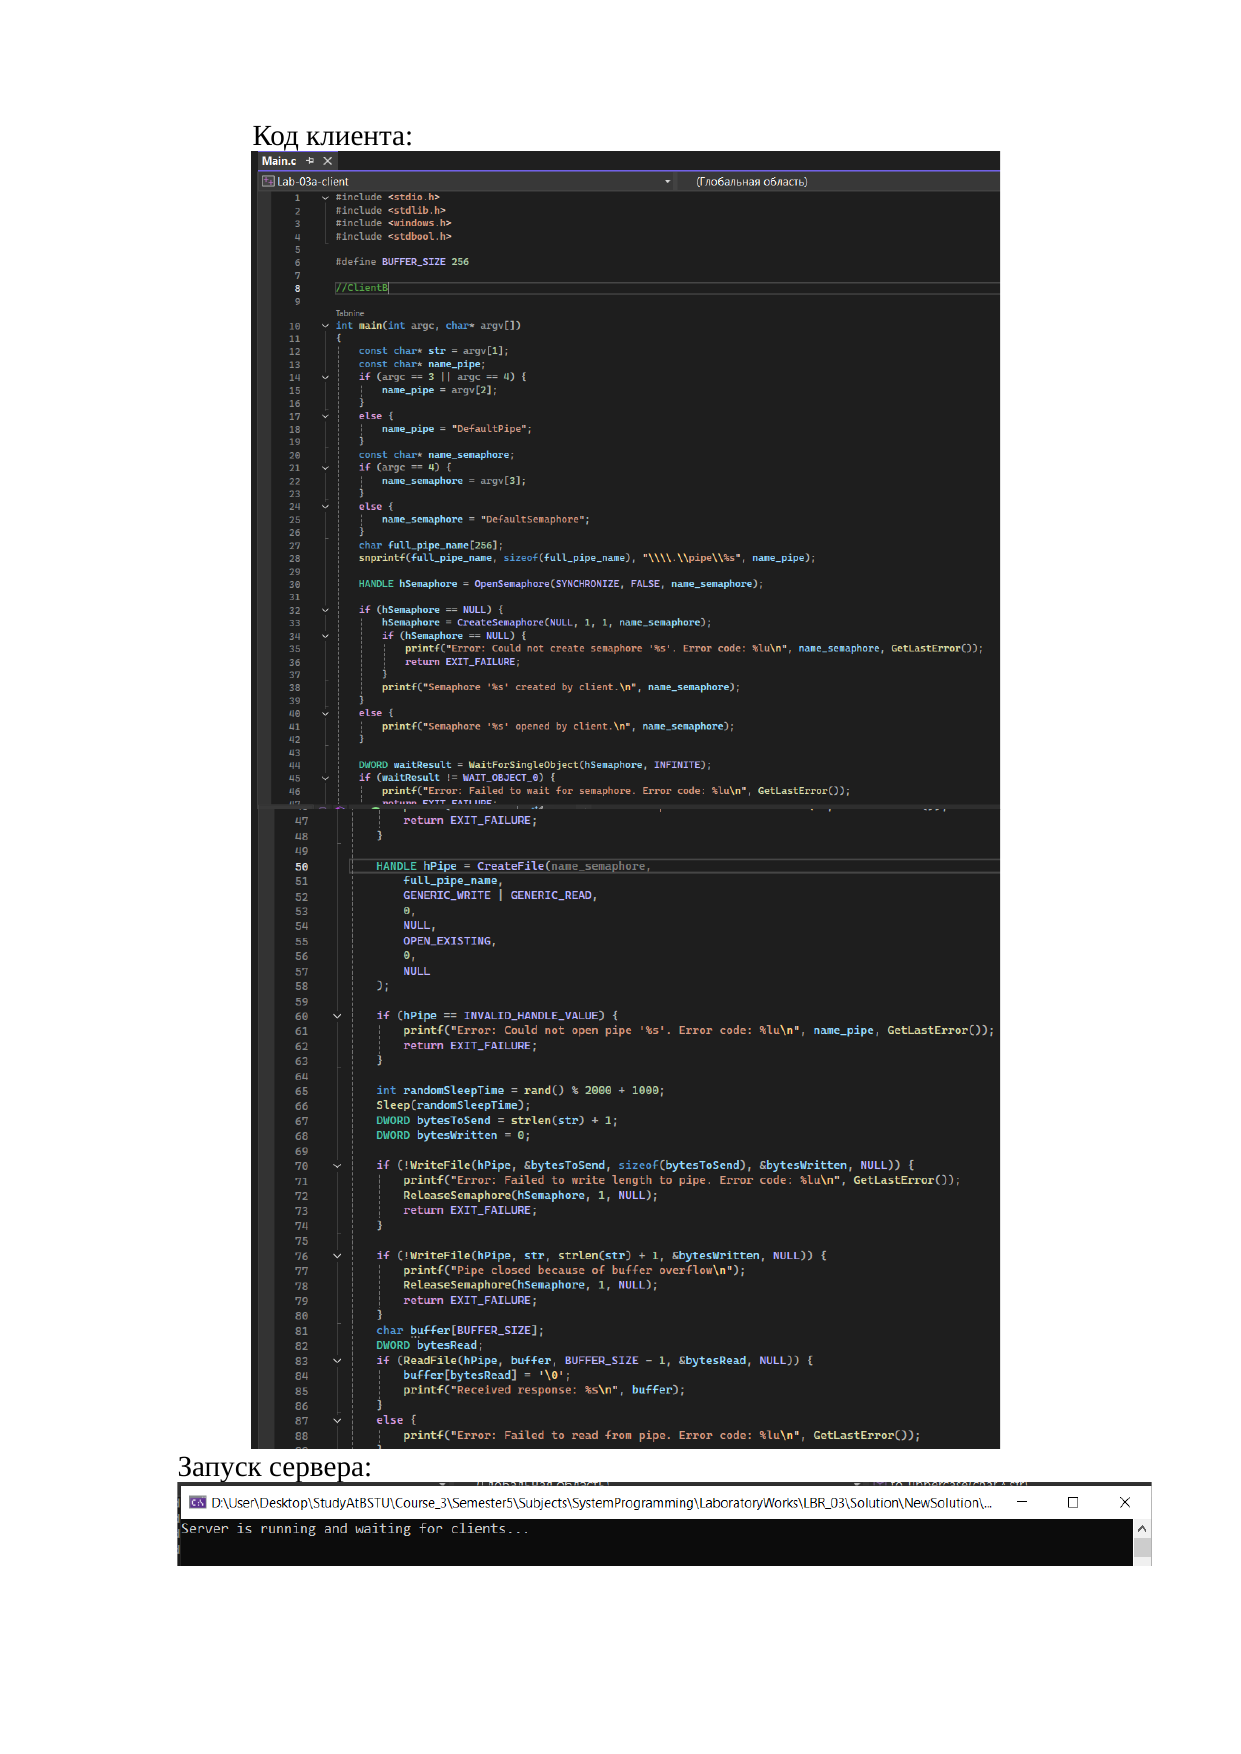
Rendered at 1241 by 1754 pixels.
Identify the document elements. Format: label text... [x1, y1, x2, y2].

text Код клиента: [177, 118, 1152, 152]
text Запуск сервера: [177, 1449, 1152, 1482]
picture [251, 151, 1001, 1449]
picture [177, 1482, 1152, 1566]
